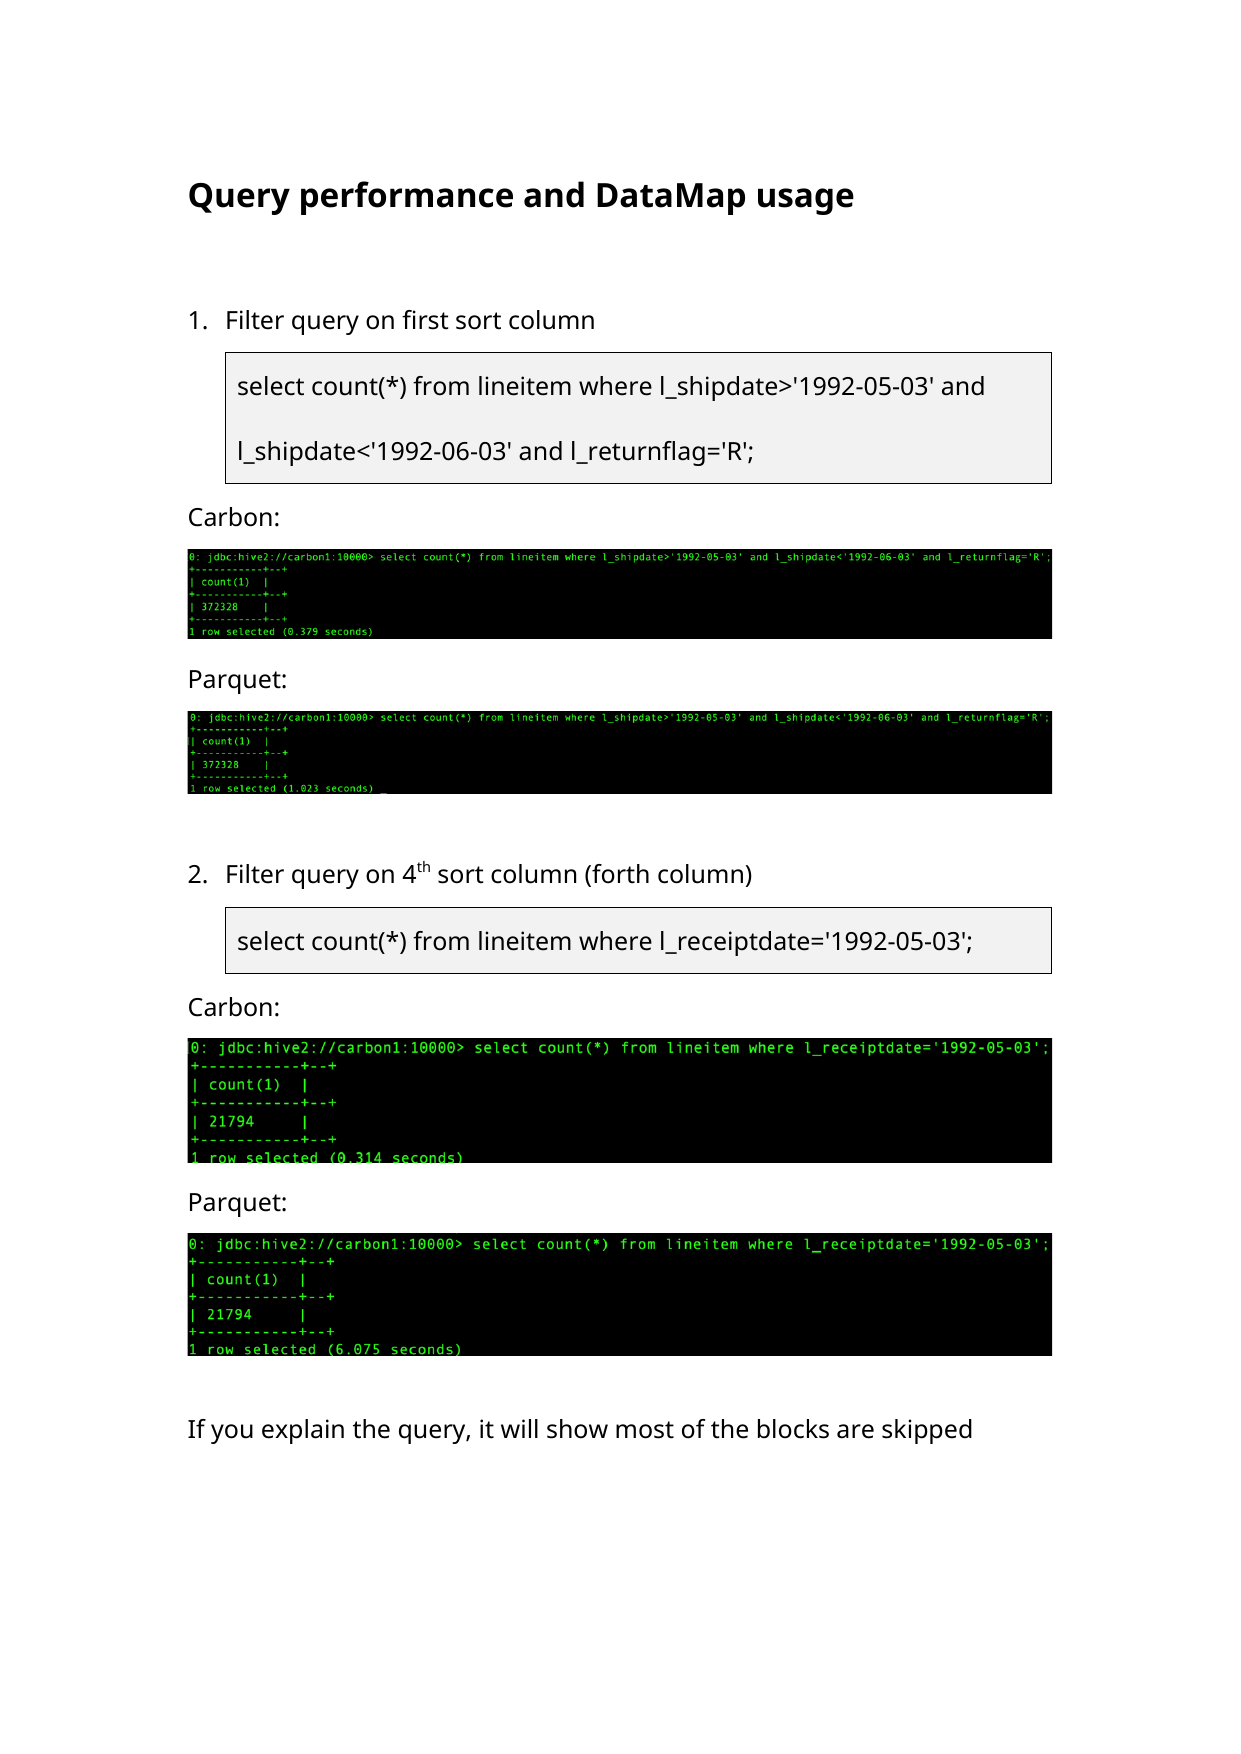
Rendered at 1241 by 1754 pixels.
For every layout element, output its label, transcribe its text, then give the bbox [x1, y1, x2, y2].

text Carbon: [187, 974, 1053, 1038]
text Parquet: [187, 1169, 1053, 1233]
picture [187, 549, 1053, 639]
list Filter query on first sort column [187, 287, 1053, 352]
text Carbon: [187, 484, 1053, 549]
text Parquet: [187, 647, 1053, 711]
picture [187, 1038, 1053, 1163]
picture [187, 711, 1053, 794]
table_header select count(*) from lineitem where l_receiptdate='1992-05-03'; [226, 908, 1051, 973]
text If you explain the query, it will show most of the blocks are skipped [187, 1396, 1053, 1461]
list Filter query on 4th sort column (forth column) [187, 842, 1053, 907]
picture [187, 1233, 1053, 1356]
subtitle Query performance and DataMap usage [187, 162, 1053, 227]
table_header select count(*) from lineitem where l_shipdate>'1992-05-03' and l_shipdate<'1992-06-03' and l_returnflag='R'; [226, 353, 1051, 483]
